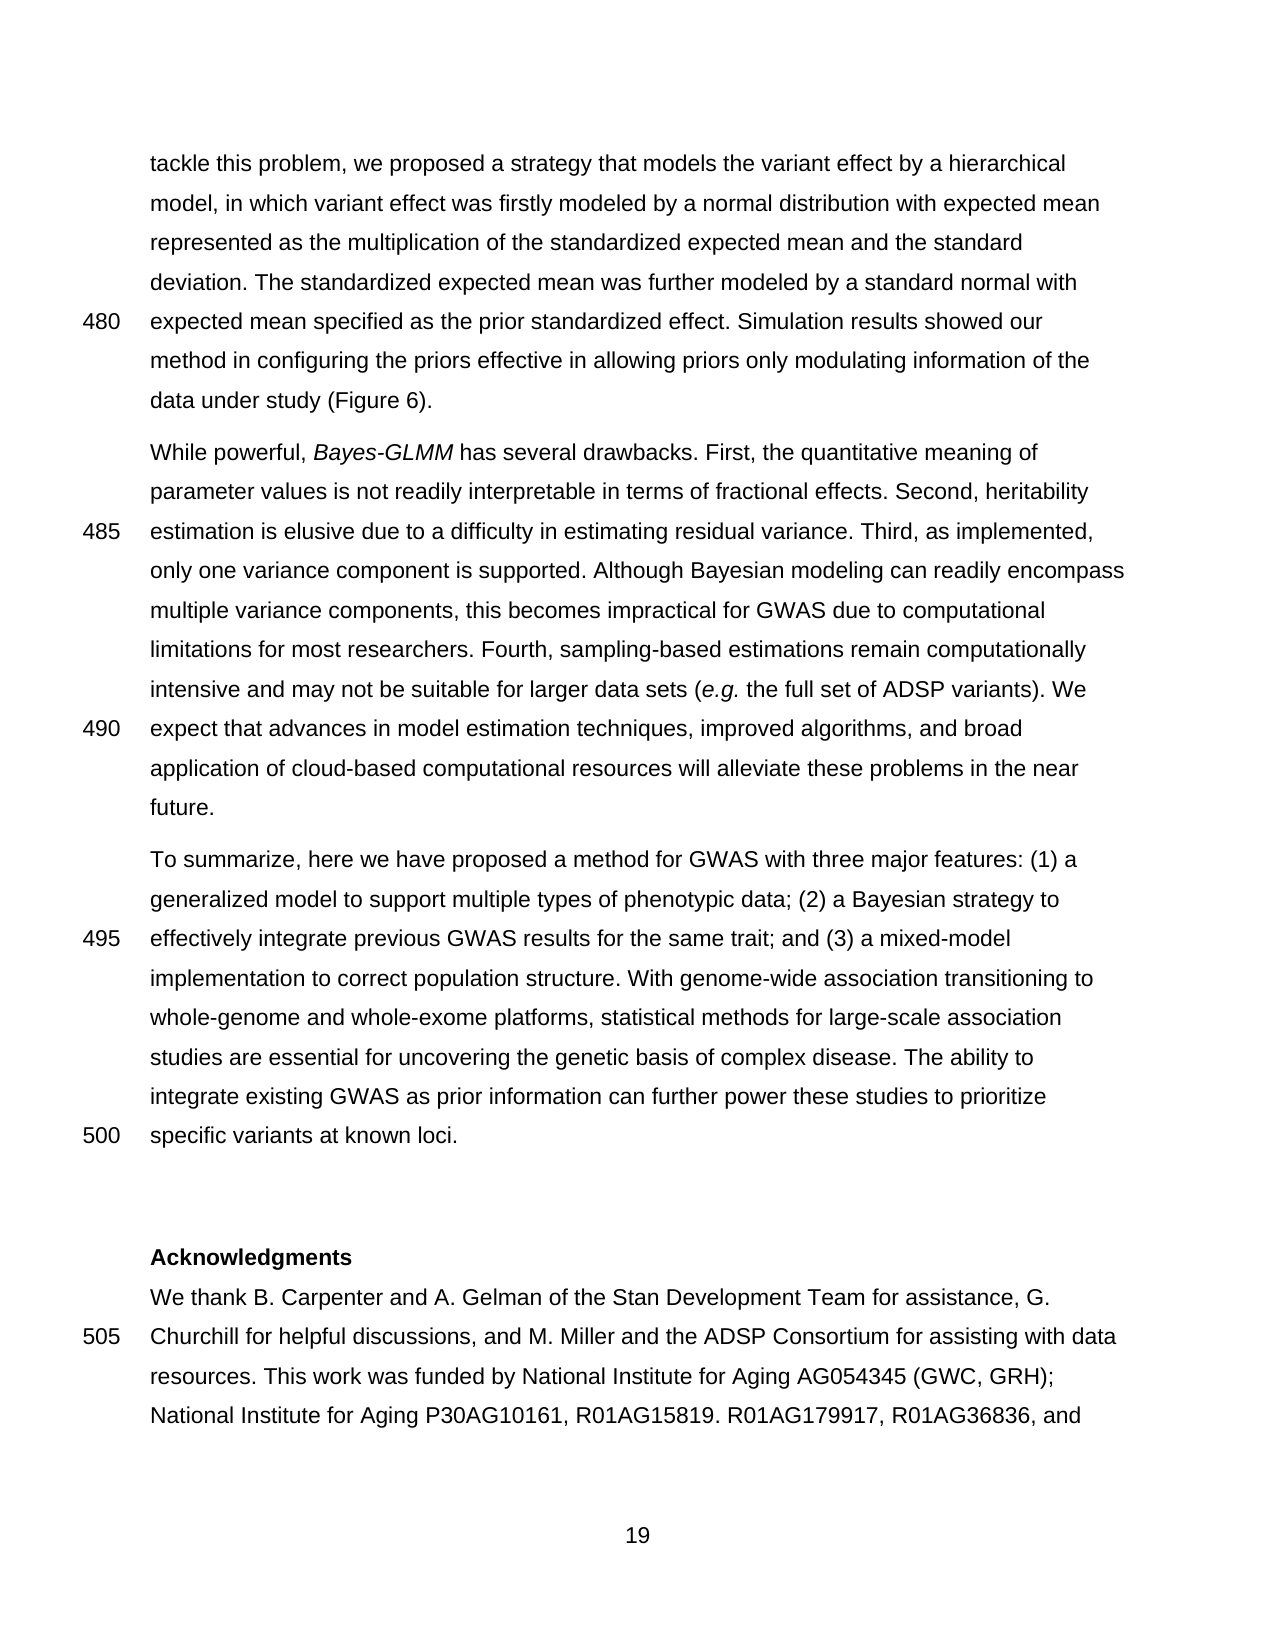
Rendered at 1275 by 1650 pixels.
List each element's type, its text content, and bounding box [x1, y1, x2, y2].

text While powerful, Bayes-GLMM has several drawbacks. First, the quantitative meaning of parameter values is not readily interpretable in terms of fractional effects. Second, heritability estimation is elusive due to a difficulty in estimating residual variance. Third, as implemented, only one variance component is supported. Although Bayesian modeling can readily encompass multiple variance components, this becomes impractical for GWAS due to computational limitations for most researchers. Fourth, sampling-based estimations remain computationally intensive and may not be suitable for larger data sets (e.g. the full set of ADSP variants). We expect that advances in model estimation techniques, improved algorithms, and broad application of cloud-based computational resources will alleviate these problems in the near future. [150, 439, 1125, 821]
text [150, 1284, 1125, 1428]
text To summarize, here we have proposed a method for GWAS with three major features: (1) a generalized model to support multiple types of phenotypic data; (2) a Bayesian strategy to effectively integrate previous GWAS results for the same trait; and (3) a mixed-model implementation to correct population structure. With genome-wide association transitioning to whole-genome and whole-exome platforms, statistical methods for large-scale association studies are essential for uncovering the genetic basis of complex disease. The ability to integrate existing GWAS as prior information can further power these studies to prioritize specific variants at known loci. [150, 846, 1125, 1149]
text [150, 150, 1125, 413]
text Acknowledgments [150, 1244, 1125, 1271]
